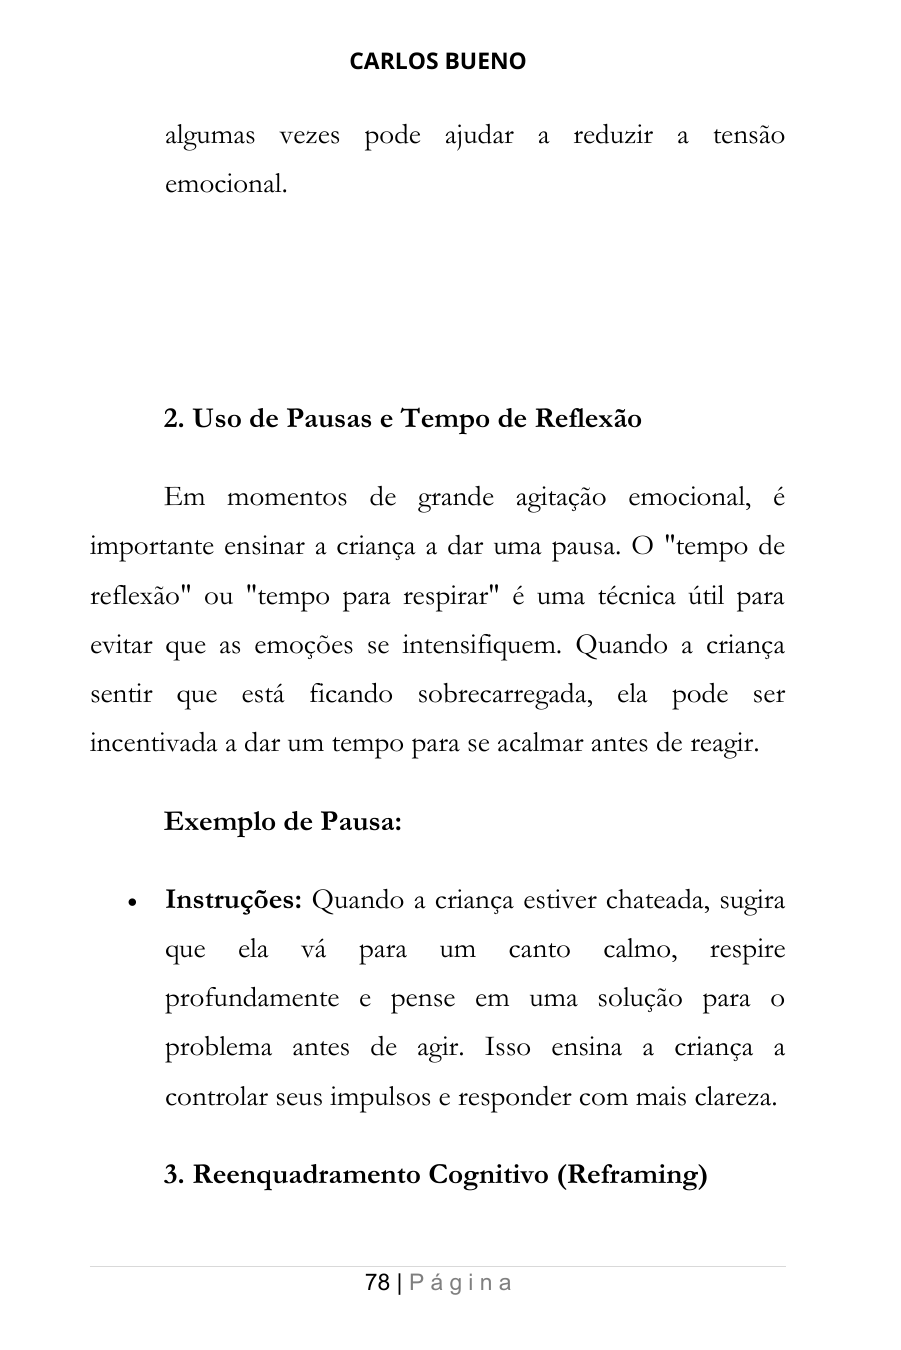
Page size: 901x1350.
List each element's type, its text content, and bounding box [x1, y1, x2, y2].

text 3. Reenquadramento Cognitivo (Reframing) [90, 1158, 786, 1191]
text 2. Uso de Pausas e Tempo de Reflexão [90, 402, 786, 435]
text Em momentos de grande agitação emocional, é importante ensinar a criança a dar uma pausa. O "tempo de reflexão" ou "tempo para respirar" é uma técnica útil para evitar que as emoções se intensifiquem. Quando a criança sentir que está ficando sobrecarregada, ela pode ser incentivada a dar um tempo para se acalmar antes de reagir. [90, 481, 786, 759]
text Exemplo de Pausa: [90, 805, 786, 838]
list Instruções: Quando a criança estiver chateada, sugira que ela vá para um canto calmo, respire profundamente e pense em uma solução para o problema antes de agir. Isso ensina a criança a controlar seus impulsos e responder com mais clareza. [127, 883, 786, 1113]
